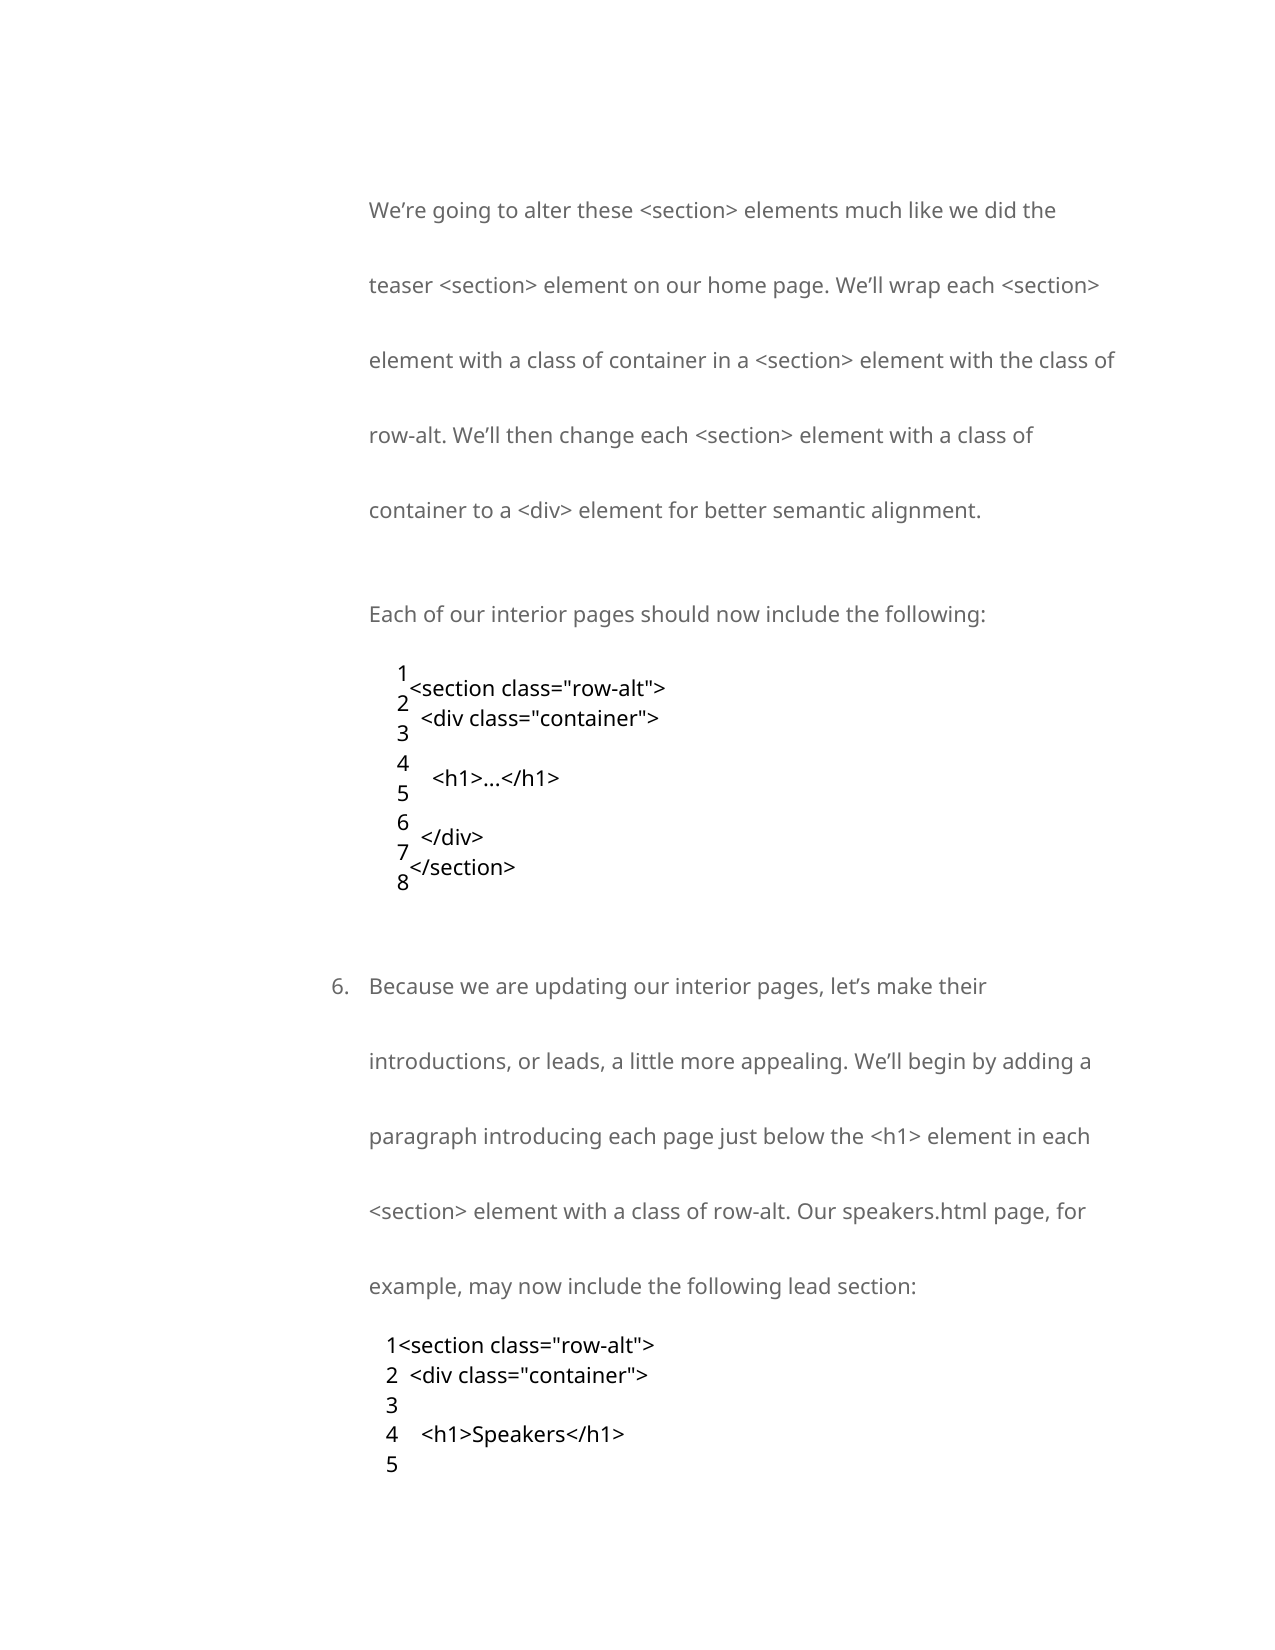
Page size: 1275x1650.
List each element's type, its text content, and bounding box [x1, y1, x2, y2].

text Each of our interior pages should now include the following: [369, 554, 1125, 629]
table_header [398, 1330, 1275, 1479]
table_header 1 2 3 4 5 6 7 8 [367, 658, 409, 897]
text We’re going to alter these <section> elements much like we did the teaser <section> element on our home page. We’ll wrap each <section> element with a class of container in a <section> element with the class of row-alt. We’ll then change each <section> element with a class of container to a <div> element for better semantic alignment. [369, 150, 1125, 525]
table_header <section class="row-alt"> <div class="container"> <h1>...</h1> </div> </section> [409, 658, 1275, 897]
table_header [367, 1330, 398, 1479]
list Because we are updating our interior pages, let’s make their introductions, or leads, a little more appealing. We’ll begin by adding a paragraph introducing each page just below the <h1> element in each <section> element with a class of row-alt. Our speakers.html page, for example, may now include the following lead section: [331, 926, 1125, 1301]
